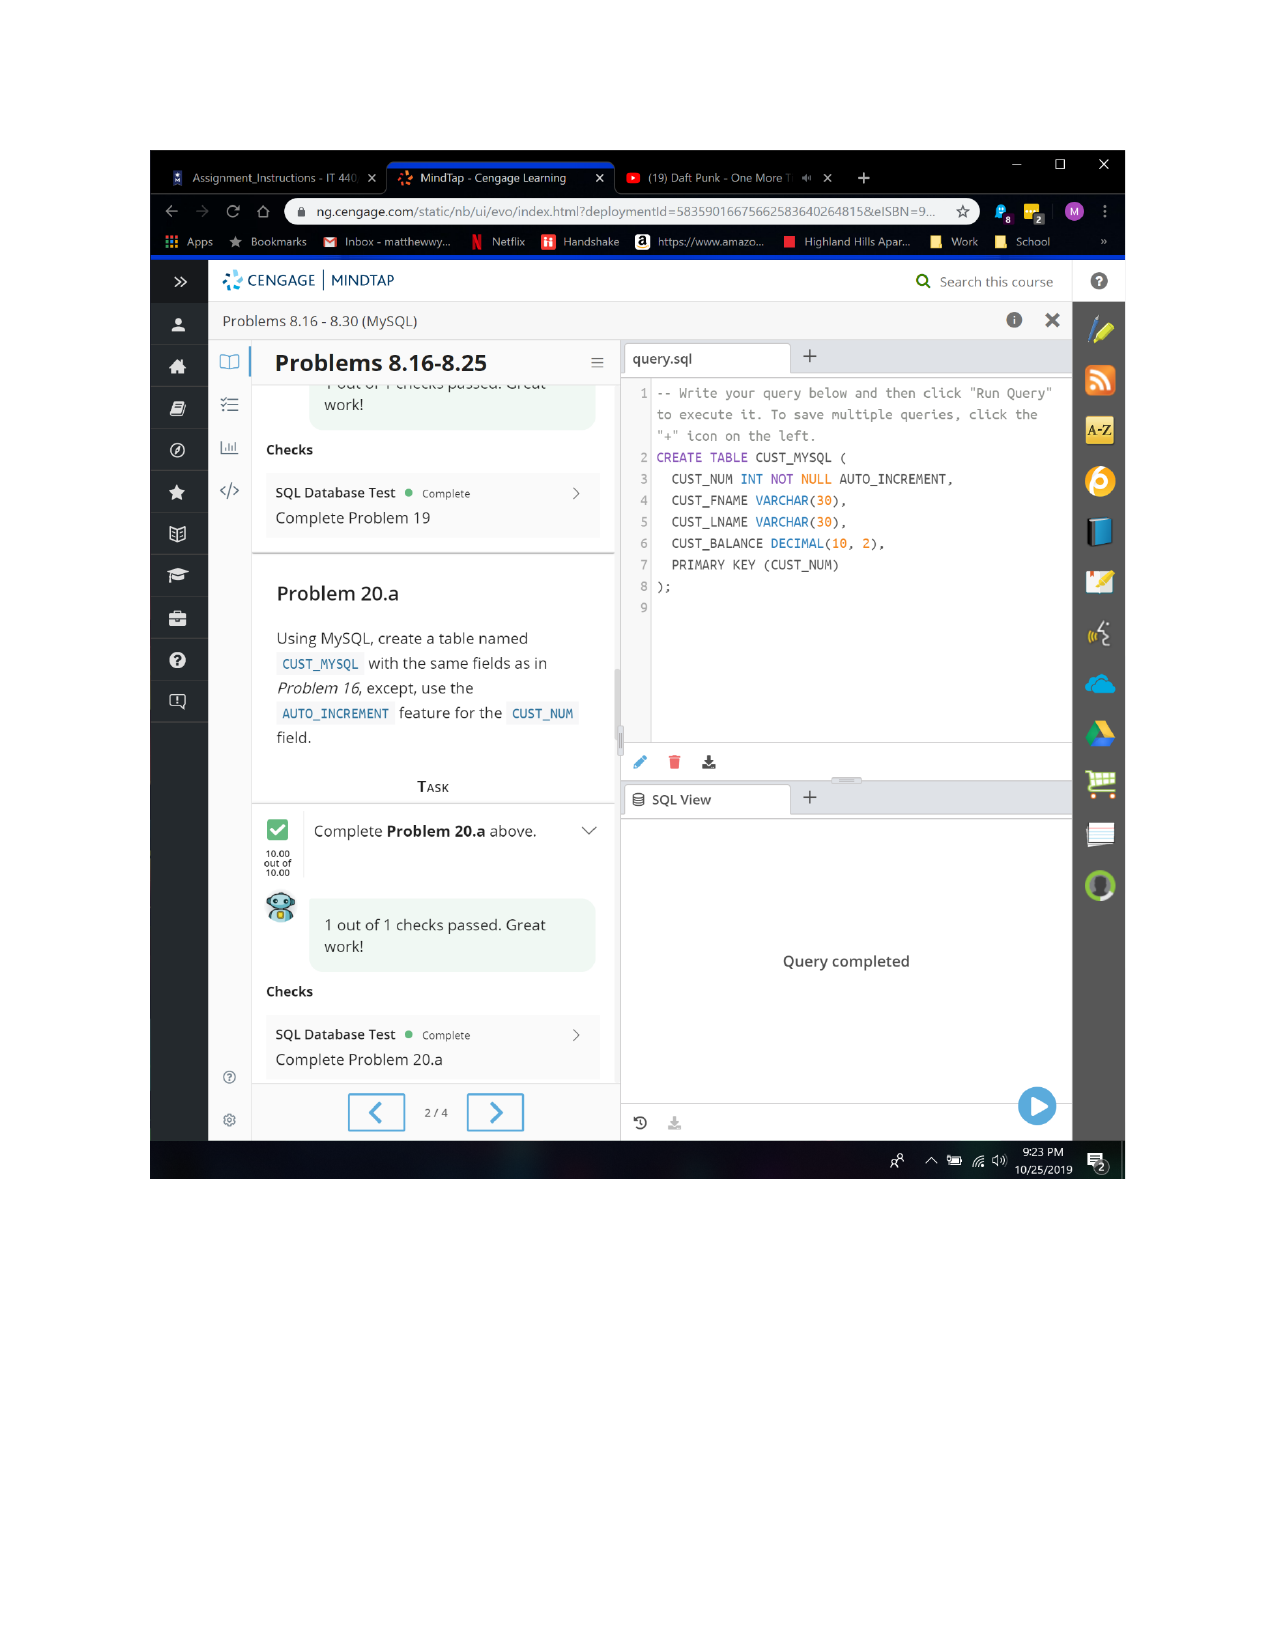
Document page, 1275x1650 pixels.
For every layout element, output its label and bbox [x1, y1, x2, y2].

picture [150, 150, 1125, 1179]
